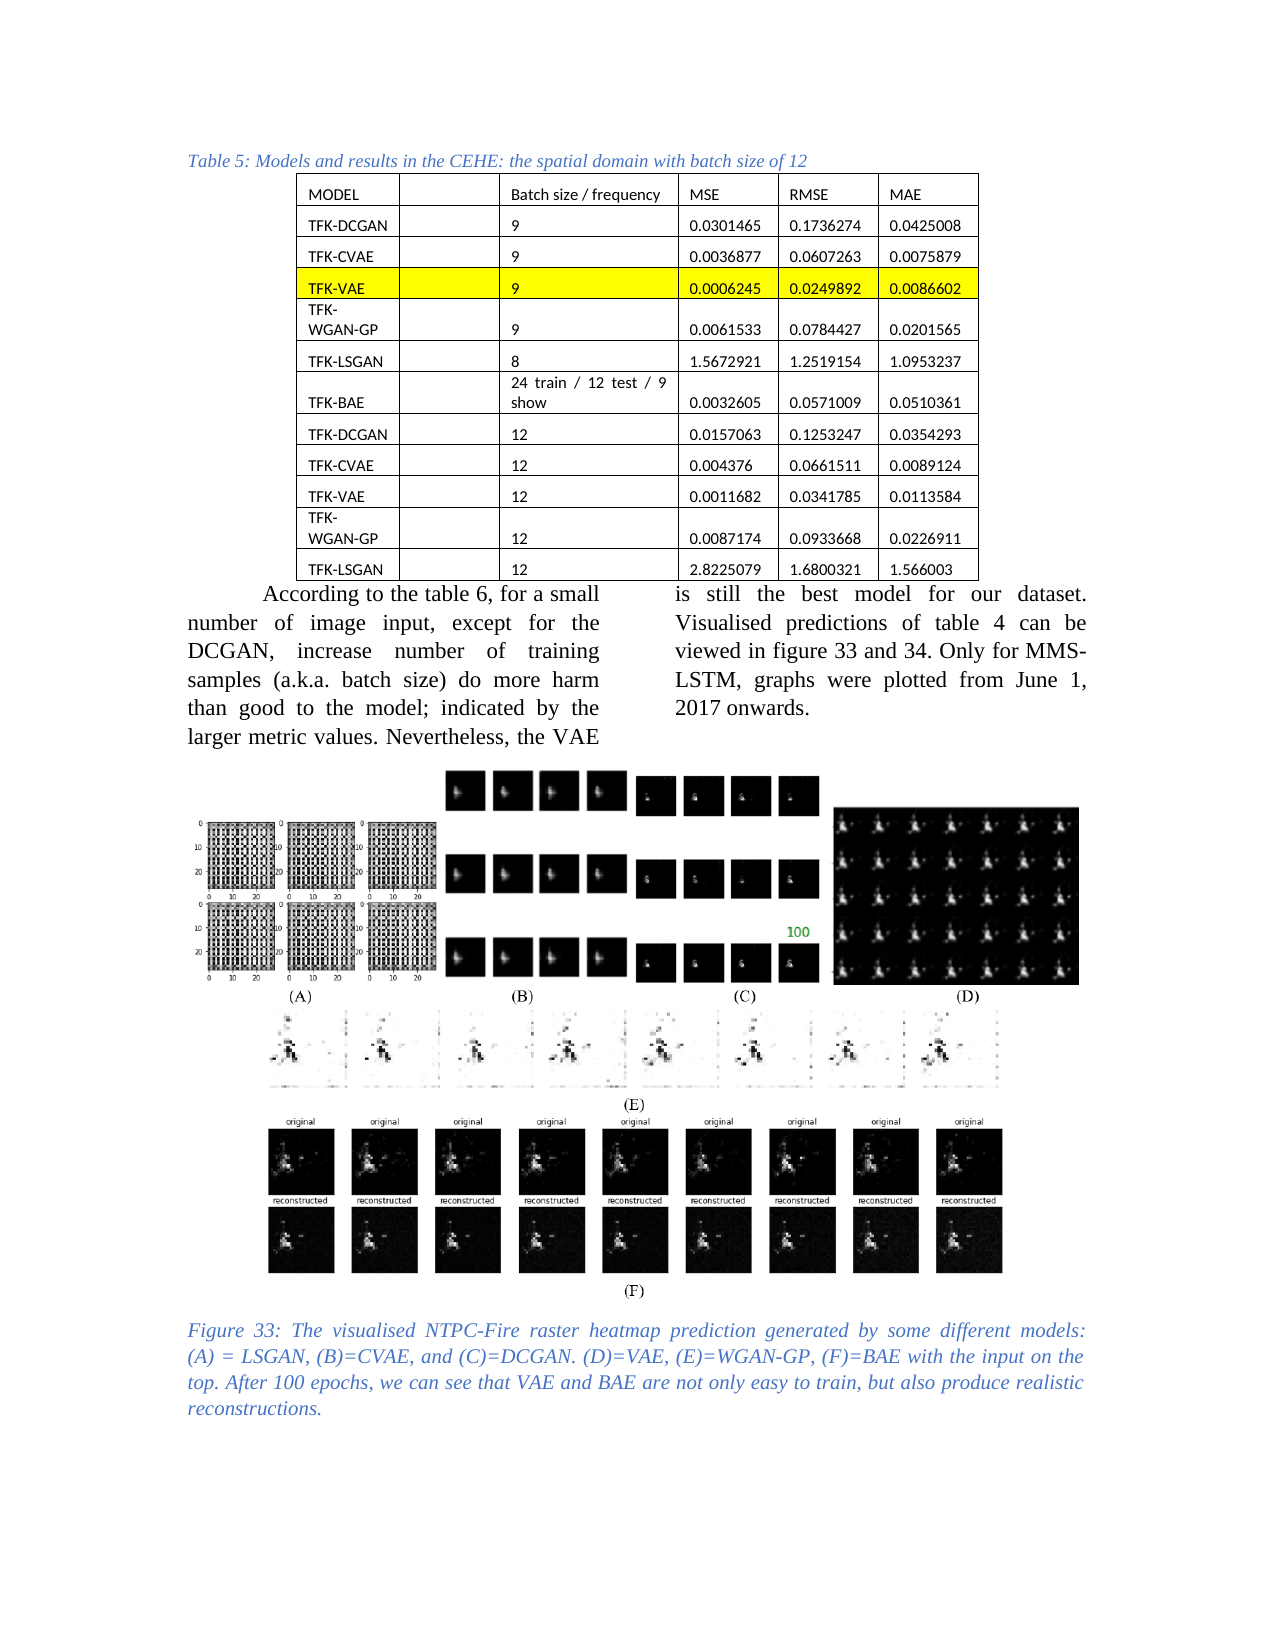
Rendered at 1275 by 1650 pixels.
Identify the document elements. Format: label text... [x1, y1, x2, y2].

table_cell 0.0425008 [879, 206, 978, 236]
table_cell 12 [500, 414, 678, 444]
table_cell 0.0226911 [879, 508, 978, 548]
table_cell TFK-BAE [297, 372, 399, 413]
table_cell [400, 237, 499, 267]
table_cell [400, 299, 499, 340]
table_cell 0.0784427 [779, 299, 878, 340]
table_cell 0.0341785 [779, 476, 878, 507]
text According to the table 6, for a small number of image input, except for the DCGAN, increase number of training samples (a.k.a. batch size) do more harm than good to the model; indicated by the larger metric values. Nevertheless, the VAE is still the best model for our dataset. Visualised predictions of table 4 can be viewed in figure 33 and 34. Only for MMS-LSTM, graphs were plotted from June 1, 2017 onwards. [187, 581, 600, 749]
table_cell TFK-DCGAN [297, 206, 399, 236]
table_cell 9 [500, 237, 678, 267]
table_header MAE [879, 174, 978, 204]
table_cell 12 [500, 476, 678, 507]
table_header MSE [679, 174, 778, 204]
table_cell 2.8225079 [679, 549, 778, 579]
table_cell 0.1253247 [779, 414, 878, 444]
table_cell 0.0354293 [879, 414, 978, 444]
table_cell 12 [500, 508, 678, 548]
table_cell 12 [500, 549, 678, 579]
table_cell 1.2519154 [779, 341, 878, 371]
table_cell TFK-LSGAN [297, 341, 399, 371]
table_cell TFK-CVAE [297, 237, 399, 267]
table_cell 9 [500, 299, 678, 340]
table_cell 12 [500, 445, 678, 475]
text Figure 33: The visualised NTPC-Fire raster heatmap prediction generated by some different models: (A) = LSGAN, (B)=CVAE, and (C)=DCGAN. (D)=VAE, (E)=WGAN-GP, (F)=BAE with the input on the top. After 100 epochs, we can see that VAE and BAE are not only easy to train, but also produce realistic reconstructions. [187, 1318, 1087, 1420]
table_cell [400, 476, 499, 507]
table_cell 0.0006245 [679, 268, 778, 298]
table_cell [400, 268, 499, 298]
table_cell 0.0032605 [679, 372, 778, 413]
text Table 5: Models and results in the CEHE: the spatial domain with batch size of 12 [187, 150, 1087, 172]
picture [192, 767, 1083, 1299]
table_cell TFK-VAE [297, 268, 399, 298]
table_cell [400, 508, 499, 548]
table_header MODEL [297, 174, 399, 204]
table_cell 0.0571009 [779, 372, 878, 413]
table_cell 9 [500, 268, 678, 298]
table_cell 24 train / 12 test / 9 show [500, 372, 678, 413]
table_cell 0.0201565 [879, 299, 978, 340]
table_cell TFK-VAE [297, 476, 399, 507]
table_cell [400, 206, 499, 236]
table_cell TFK-DCGAN [297, 414, 399, 444]
table_cell [400, 445, 499, 475]
table_cell [400, 414, 499, 444]
table_cell 0.0157063 [679, 414, 778, 444]
table_cell 0.0510361 [879, 372, 978, 413]
table_cell [400, 341, 499, 371]
table_cell 0.0011682 [679, 476, 778, 507]
table_cell 0.1736274 [779, 206, 878, 236]
table_cell 0.0087174 [679, 508, 778, 548]
table_cell 0.0075879 [879, 237, 978, 267]
table_cell 1.5672921 [679, 341, 778, 371]
table_cell 1.6800321 [779, 549, 878, 579]
table_cell TFK-CVAE [297, 445, 399, 475]
table_cell TFK-LSGAN [297, 549, 399, 579]
table_cell [400, 549, 499, 579]
text According to the table 6, for a small number of image input, except for the DCGAN, increase number of training samples (a.k.a. batch size) do more harm than good to the model; indicated by the larger metric values. Nevertheless, the VAE is still the best model for our dataset. Visualised predictions of table 4 can be viewed in figure 33 and 34. Only for MMS-LSTM, graphs were plotted from June 1, 2017 onwards. [675, 581, 1087, 721]
table_cell 9 [500, 206, 678, 236]
table_cell 0.0933668 [779, 508, 878, 548]
table_cell TFK-WGAN-GP [297, 508, 399, 548]
table_cell 0.0113584 [879, 476, 978, 507]
table_cell 0.004376 [679, 445, 778, 475]
table_cell [400, 372, 499, 413]
table_header [400, 174, 499, 204]
table_cell 1.0953237 [879, 341, 978, 371]
table_cell 0.0249892 [779, 268, 878, 298]
table_header Batch size / frequency [500, 174, 678, 204]
table_cell 0.0086602 [879, 268, 978, 298]
table_cell 0.0301465 [679, 206, 778, 236]
table_cell 0.0089124 [879, 445, 978, 475]
table_cell 0.0061533 [679, 299, 778, 340]
table_cell 0.0036877 [679, 237, 778, 267]
table_header RMSE [779, 174, 878, 204]
table_cell TFK-WGAN-GP [297, 299, 399, 340]
table_cell 8 [500, 341, 678, 371]
table_cell 0.0607263 [779, 237, 878, 267]
table_cell 1.566003 [879, 549, 978, 579]
table_cell 0.0661511 [779, 445, 878, 475]
